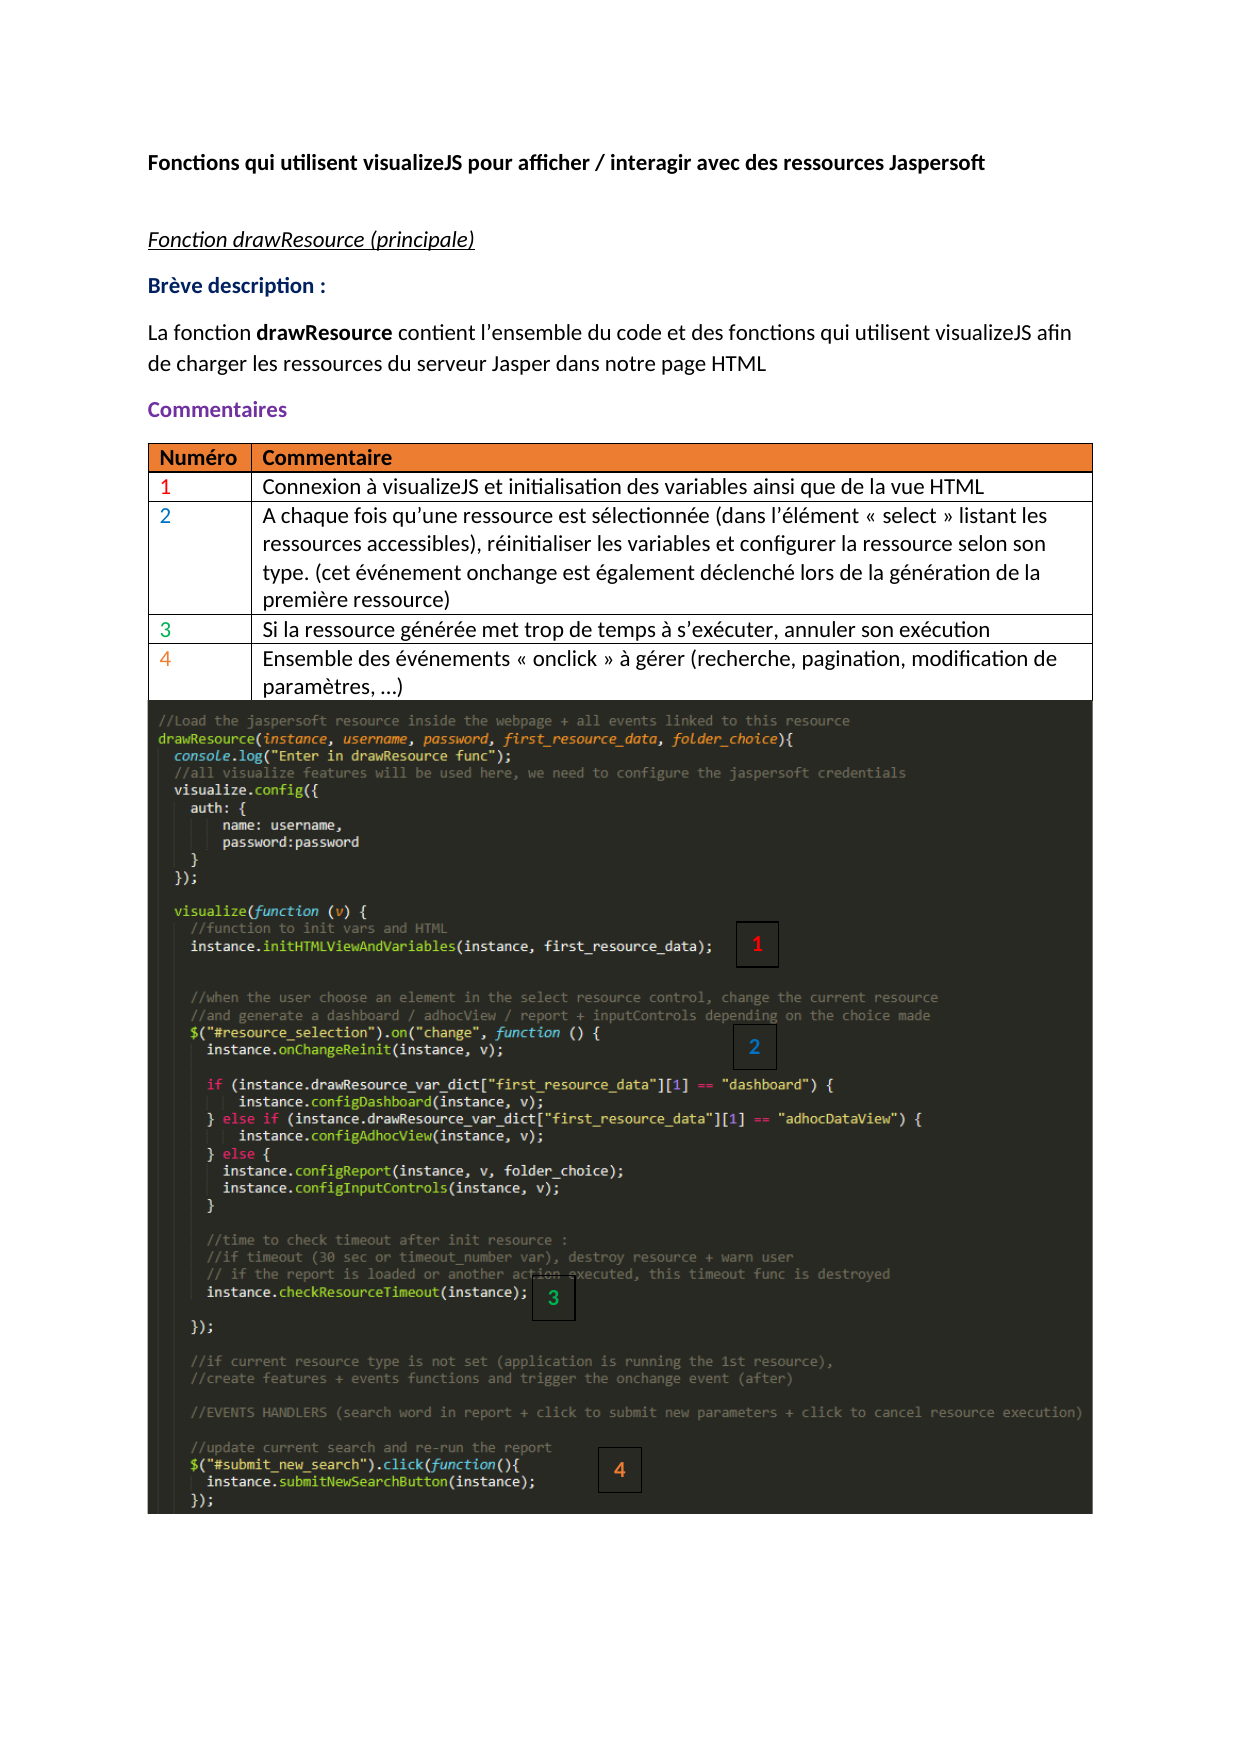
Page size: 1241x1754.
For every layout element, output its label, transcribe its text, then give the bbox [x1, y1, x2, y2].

subtitle Fonctions qui utilisent visualizeJS pour afficher / interagir avec des ressources Jaspersoft [148, 148, 1093, 176]
table_cell Si la ressource générée met trop de temps à s’exécuter, annuler son exécution [252, 615, 1092, 643]
text Commentaires [148, 396, 1093, 423]
table_cell 4 [149, 644, 251, 700]
table_cell Ensemble des événements « onclick » à gérer (recherche, pagination, modification de paramètres, …) [252, 644, 1092, 700]
text La fonction drawResource contient l’ensemble du code et des fonctions qui utilisent visualizeJS afin de charger les ressources du serveur Jasper dans notre page HTML [148, 318, 1093, 377]
table_header Numéro [149, 444, 251, 471]
text Brève description : [148, 272, 1093, 299]
text Fonction drawResource (principale) [148, 225, 1093, 253]
table_cell 3 [149, 615, 251, 643]
table_cell 2 [149, 502, 251, 614]
picture [147, 700, 1093, 1514]
table_cell Connexion à visualizeJS et initialisation des variables ainsi que de la vue HTML [252, 473, 1092, 501]
table_header Commentaire [252, 444, 1092, 471]
table_cell A chaque fois qu’une ressource est sélectionnée (dans l’élément « select » listant les ressources accessibles), réinitialiser les variables et configurer la ressource selon son type. (cet événement onchange est également déclenché lors de la génération de la première ressource) [252, 502, 1092, 614]
table_cell 1 [149, 473, 251, 501]
